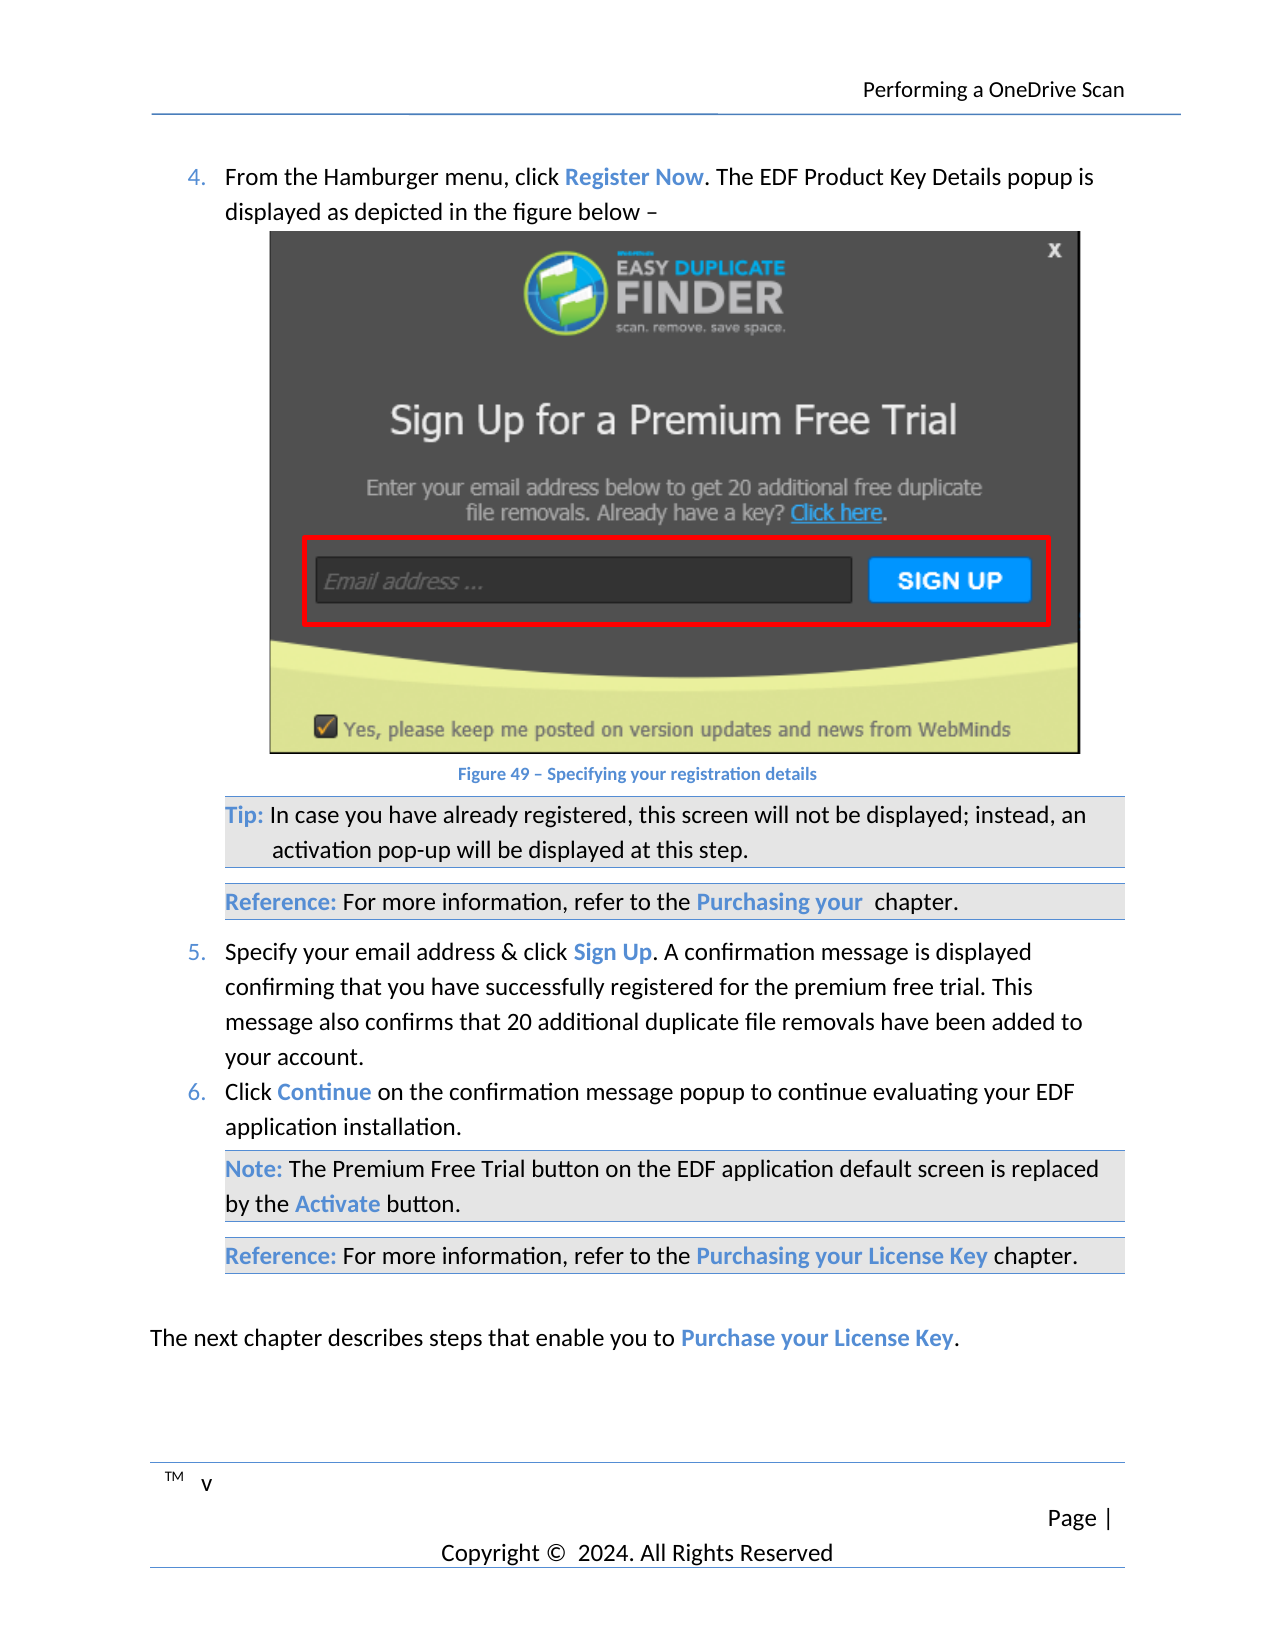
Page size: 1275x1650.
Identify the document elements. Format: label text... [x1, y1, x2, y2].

picture [269, 231, 1081, 754]
list From the Hamburger menu, click Register Now. The EDF Product Key Details popup is displayed as depicted in the figure below – [187, 161, 1125, 227]
list Specify your email address & click Sign Up. A confirmation message is displayed confirming that you have successfully registered for the premium free trial. This message also confirms that 20 additional duplicate file removals have been added to your account. [187, 936, 1125, 1071]
text The next chapter describes steps that enable you to Purchase your License Key. [150, 1322, 1125, 1352]
text Tip: In case you have already registered, this screen will not be displayed; instead, an activation pop-up will be displayed at this step. [225, 797, 1125, 867]
list Click Continue on the confirmation message popup to continue evaluating your EDF application installation. [187, 1076, 1125, 1141]
text Reference: For more information, refer to the Purchasing your chapter. [225, 884, 1125, 919]
text Note: The Premium Free Trial button on the EDF application default screen is replaced by the Activate button. [225, 1151, 1125, 1221]
text Reference: For more information, refer to the Purchasing your License Key chapter. [225, 1238, 1125, 1273]
